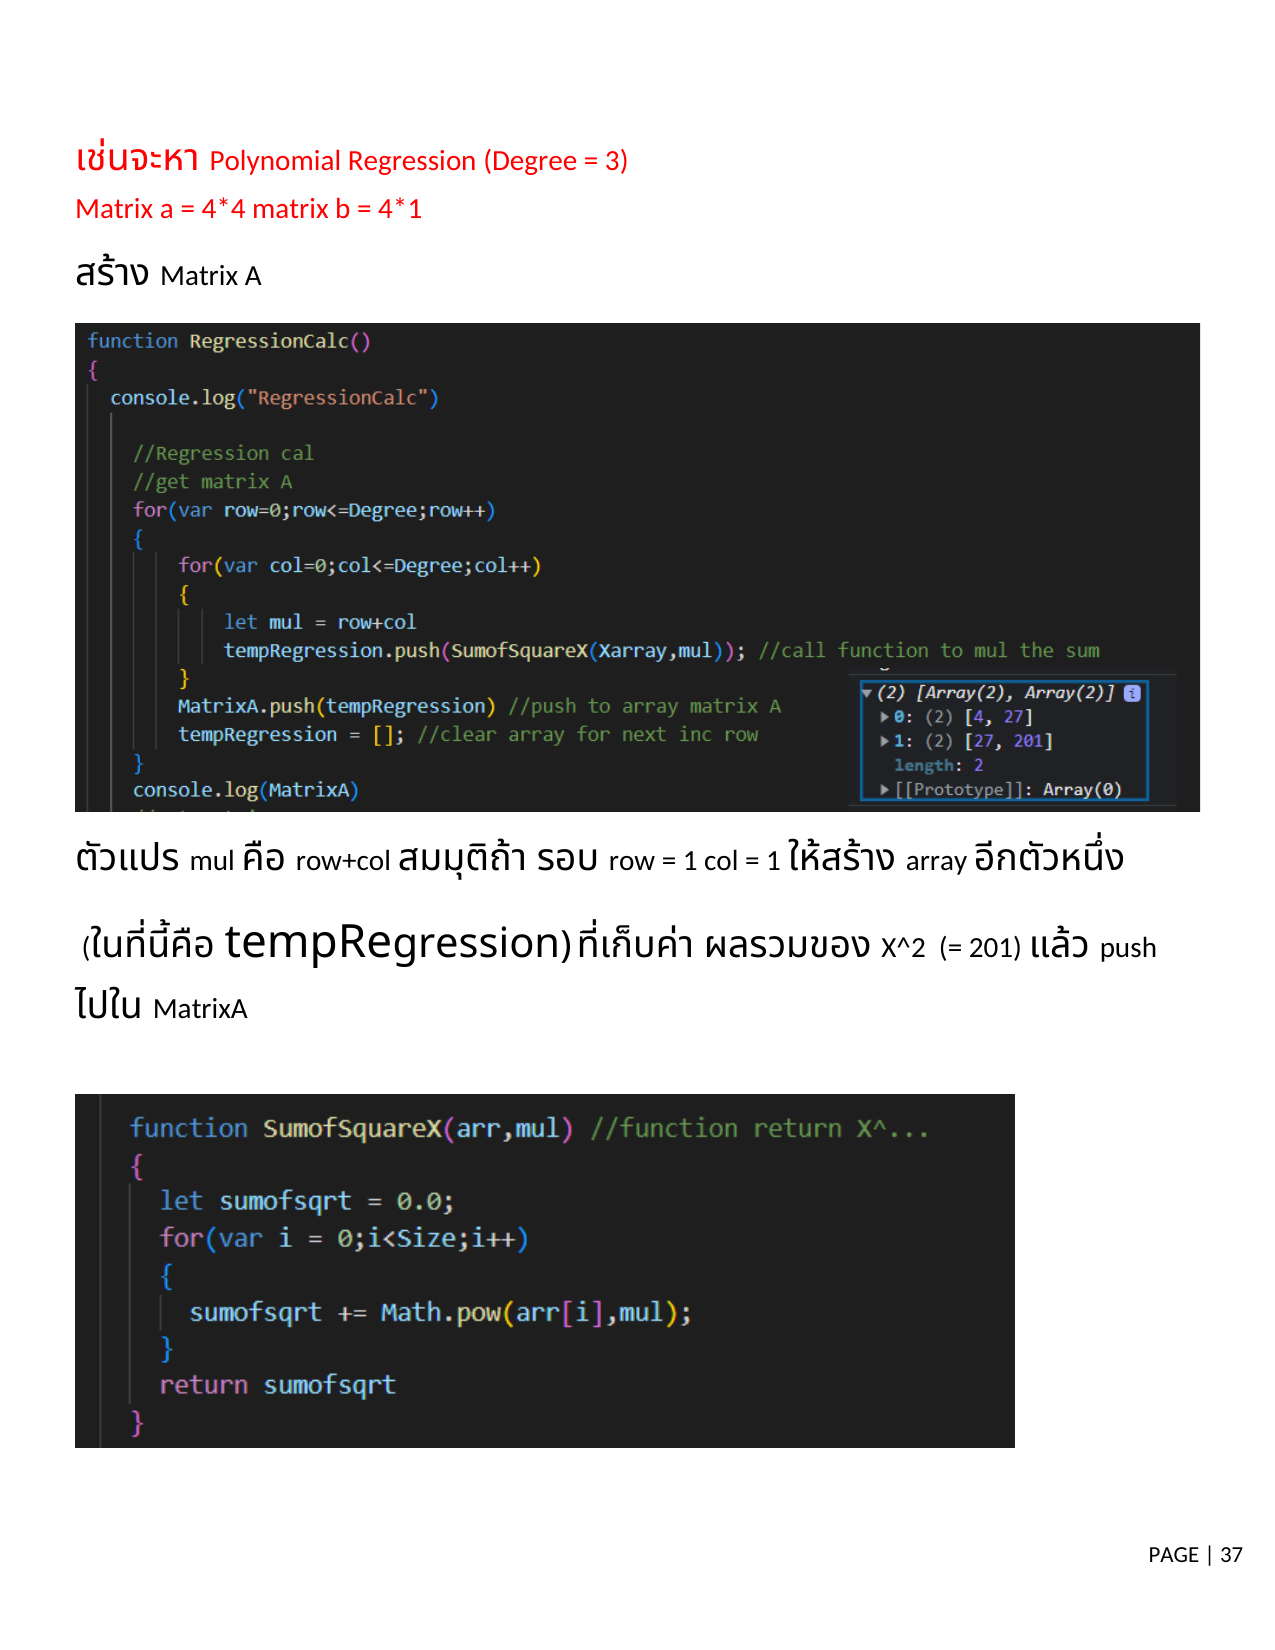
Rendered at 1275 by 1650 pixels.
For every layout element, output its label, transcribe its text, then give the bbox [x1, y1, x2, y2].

picture [75, 323, 1200, 812]
text ตัวแปร mul คือ row+col สมมุติถ้า รอบ row = 1 col = 1 ให้สร้าง array อีกตัวหนึ่ง [75, 831, 1200, 888]
text (ในที่นี้คือ tempRegression) ที่เก็บค่า ผลรวมของ X^2 (= 201) แล้ว push ไปใน MatrixA [75, 909, 1200, 1036]
picture [75, 1094, 1015, 1448]
text เช่นจะหา Polynomial Regression (Degree = 3) Matrix a = 4*4 matrix b = 4*1 [75, 131, 1200, 226]
text สร้าง Matrix A [75, 246, 1200, 302]
